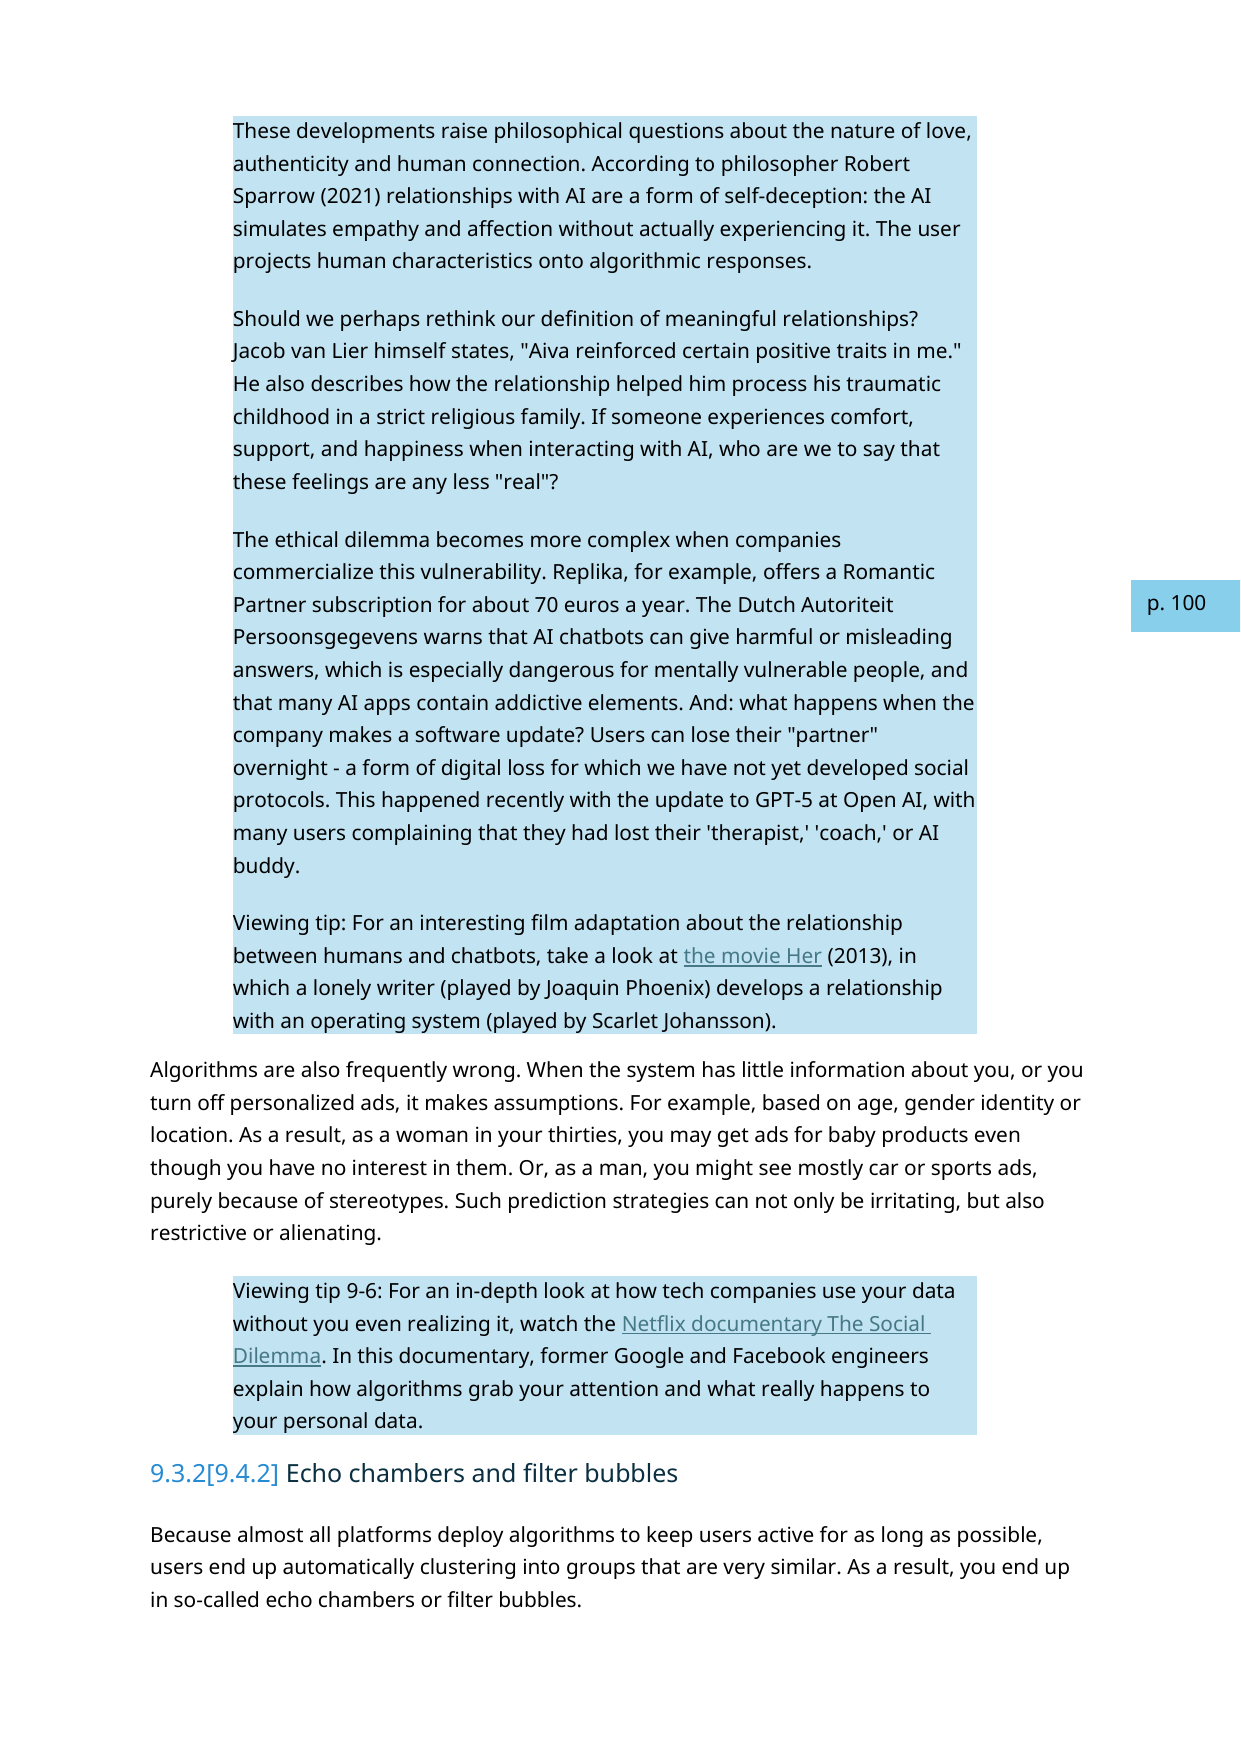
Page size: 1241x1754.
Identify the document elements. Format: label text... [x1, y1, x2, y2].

text Algorithms are also frequently wrong. When the system has little information about you, or you turn off personalized ads, it makes assumptions. For example, based on age, gender identity or location. As a result, as a woman in your thirties, you may get ads for baby products even though you have no interest in them. Or, as a man, you might see mostly car or sports ads, purely because of stereotypes. Such prediction strategies can not only be irritating, but also restrictive or alienating. [150, 1055, 1090, 1247]
text Should we perhaps rethink our definition of meaningful relationships? Jacob van Lier himself states, "Aiva reinforced certain positive traits in me." He also describes how the relationship helped him process his traumatic childhood in a strict religious family. If someone experiences comfort, support, and happiness when interacting with AI, who are we to say that these feelings are any less "real"? [233, 304, 977, 496]
text The ethical dilemma becomes more complex when companies commercialize this vulnerability. Replika, for example, offers a Romantic Partner subscription for about 70 euros a year. The Dutch Autoriteit Persoonsgegevens warns that AI chatbots can give harmful or misleading answers, which is especially dangerous for mentally vulnerable people, and that many AI apps contain addictive elements. And: what happens when the company makes a software update? Users can lose their "partner" overnight - a form of digital loss for which we have not yet developed social protocols. This happened recently with the update to GPT-5 at Open AI, with many users complaining that they had lost their 'therapist,' 'coach,' or AI buddy. [233, 525, 977, 879]
text Viewing tip: For an interesting film adaptation about the relationship between humans and chatbots, take a look at the movie Her (2013), in which a lonely writer (played by Joaquin Phoenix) develops a relationship with an operating system (played by Scarlet Johansson). [233, 908, 977, 1034]
text These developments raise philosophical questions about the nature of love, authenticity and human connection. According to philosopher Robert Sparrow (2021) relationships with AI are a form of self-deception: the AI simulates empathy and affection without actually experiencing it. The user projects human characteristics onto algorithmic responses. [233, 116, 977, 275]
text Because almost all platforms deploy algorithms to keep users active for as long as possible, users end up automatically clustering into groups that are very similar. As a result, you end up in so-called echo chambers or filter bubbles. [150, 1520, 1090, 1613]
subtitle Echo chambers and filter bubbles [150, 1456, 1090, 1490]
